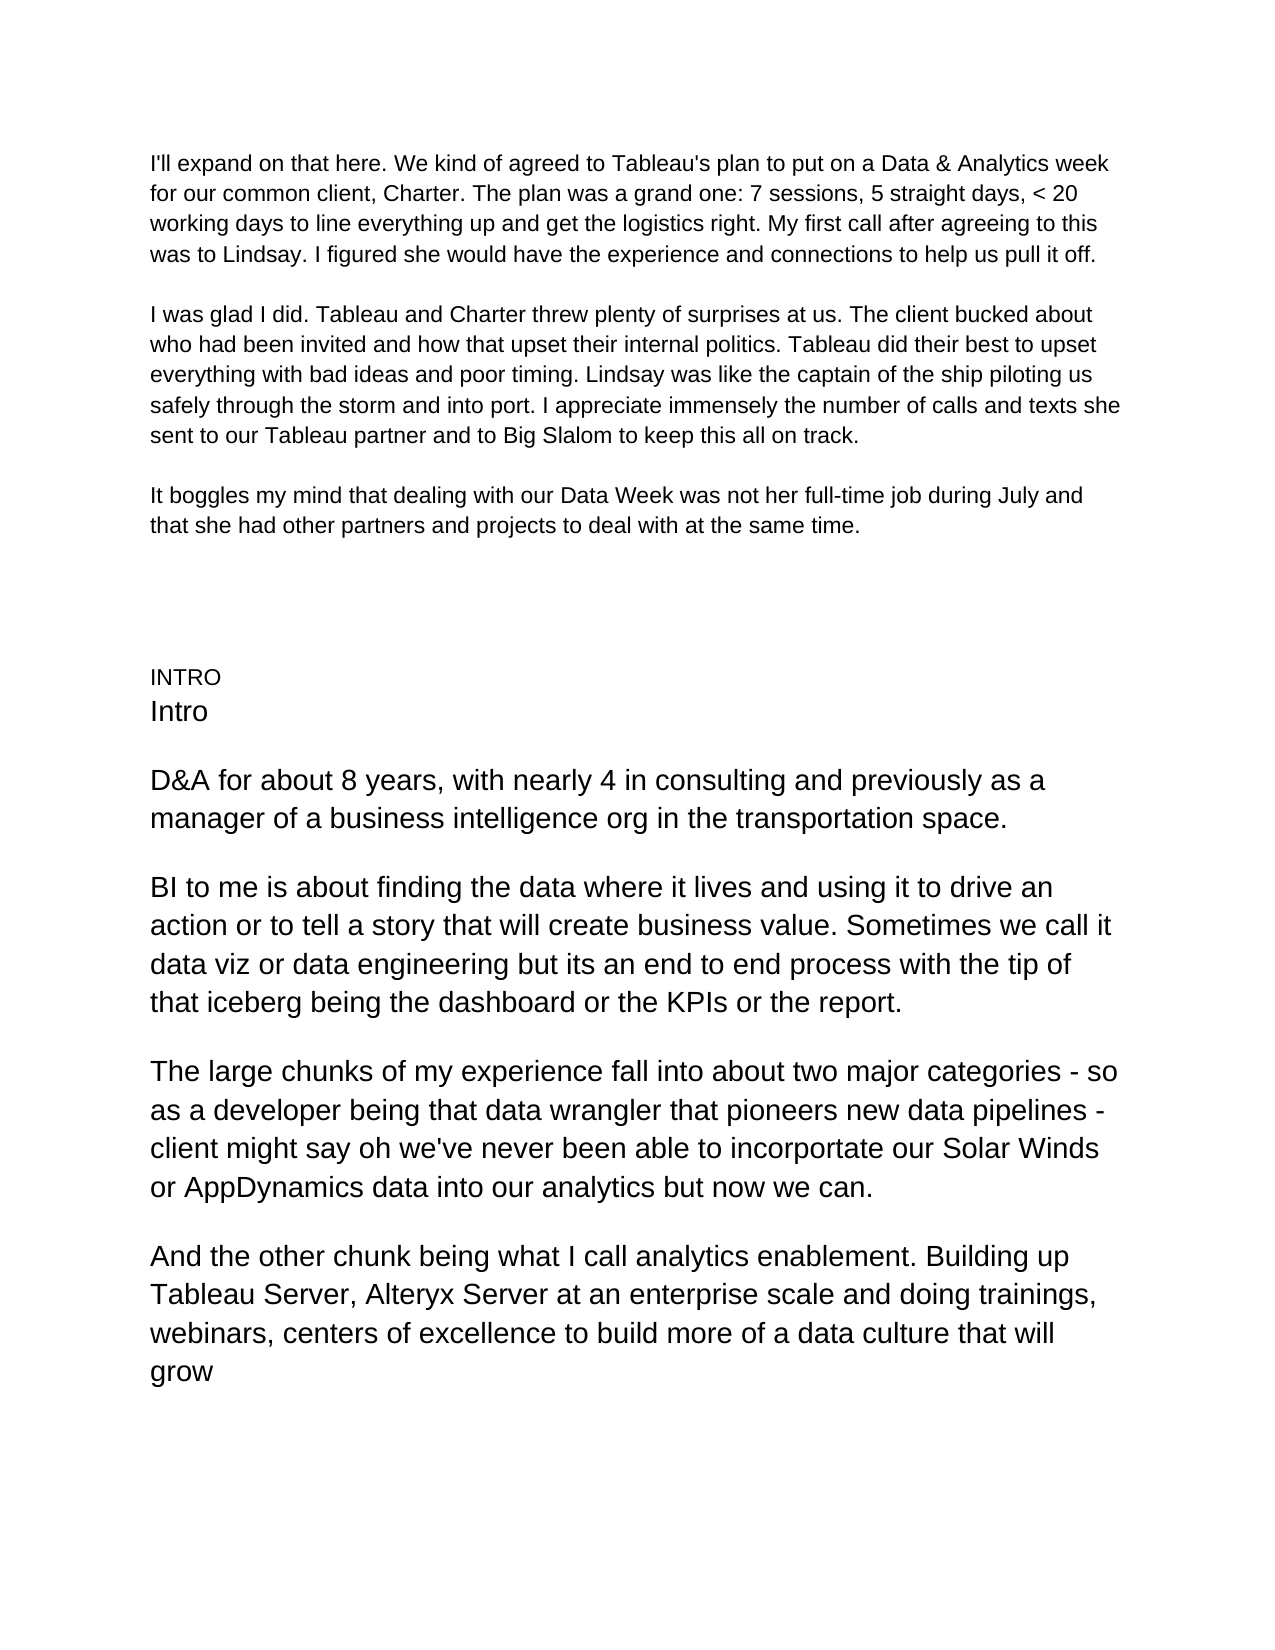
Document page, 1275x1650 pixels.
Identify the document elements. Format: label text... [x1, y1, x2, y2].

text Intro [150, 694, 1125, 727]
text And the other chunk being what I call analytics enablement. Building up Tableau Server, Alteryx Server at an enterprise scale and doing trainings, webinars, centers of excellence to build more of a data culture that will grow [150, 1238, 1125, 1388]
text I'll expand on that here. We kind of agreed to Tableau's plan to put on a Data & Analytics week for our common client, Charter. The plan was a grand one: 7 sessions, 5 straight days, < 20 working days to line everything up and get the logistics right. My first call after agreeing to this was to Lindsay. I figured she would have the experience and connections to help us pull it off. [150, 150, 1125, 267]
text INTRO [150, 663, 1125, 690]
text BI to me is about finding the data where it lives and using it to drive an action or to tell a story that will create business value. Sometimes we call it data viz or data engineering but its an end to end process with the tip of that iceberg being the dashboard or the KPIs or the report. [150, 870, 1125, 1019]
text It boggles my mind that dealing with our Data Week was not her full-time job during July and that she had other partners and projects to deal with at the same time. [150, 482, 1125, 539]
text D&A for about 8 years, with nearly 4 in consulting and previously as a manager of a business intelligence org in the transportation space. [150, 762, 1125, 834]
text The large chunks of my experience fall into about two major categories - so as a developer being that data wrangler that pioneers new data pipelines - client might say oh we've never been able to incorportate our Solar Winds or AppDynamics data into our analytics but now we can. [150, 1054, 1125, 1203]
text I was glad I did. Tableau and Charter threw plenty of surprises at us. The client bucked about who had been invited and how that upset their internal politics. Tableau did their best to upset everything with bad ideas and poor timing. Lindsay was like the captain of the ship piloting us safely through the storm and into port. I appreciate immensely the number of calls and texts she sent to our Tableau partner and to Big Slalom to keep this all on track. [150, 301, 1125, 448]
